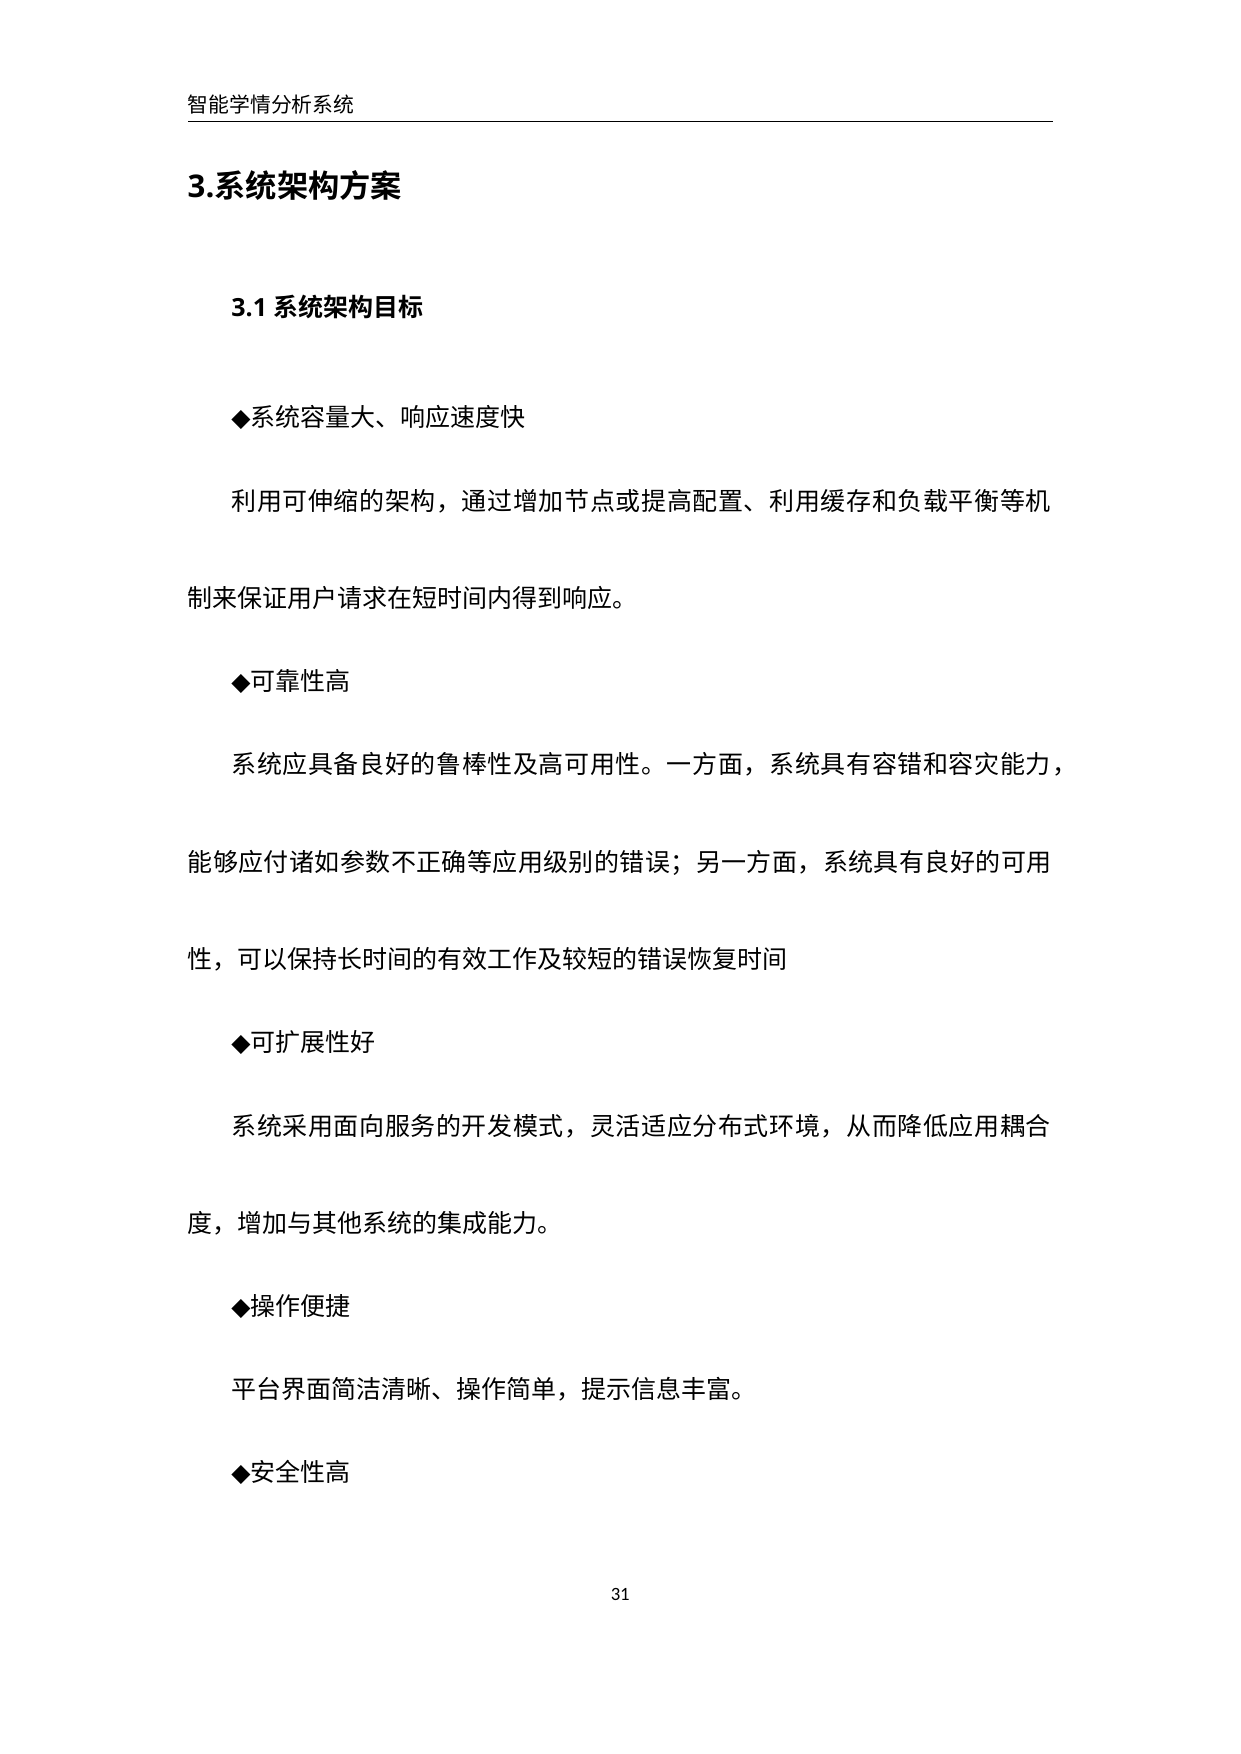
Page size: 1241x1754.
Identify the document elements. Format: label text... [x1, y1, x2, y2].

text 系统采用面向服务的开发模式，灵活适应分布式环境，从而降低应用耦合度，增加与其他系统的集成能力。 [187, 1092, 1053, 1254]
text ◆可扩展性好 [231, 1008, 1053, 1073]
subtitle 3.系统架构方案 [187, 151, 1053, 216]
subtitle 3.1 系统架构目标 [187, 273, 1053, 338]
text ◆可靠性高 [231, 647, 1053, 712]
text ◆安全性高 [231, 1438, 1053, 1503]
text 利用可伸缩的架构，通过增加节点或提高配置、利用缓存和负载平衡等机制来保证用户请求在短时间内得到响应。 [187, 467, 1053, 629]
text ◆系统容量大、响应速度快 [231, 383, 1053, 448]
text ◆操作便捷 [231, 1272, 1053, 1337]
text 系统应具备良好的鲁棒性及高可用性。一方面，系统具有容错和容灾能力，能够应付诸如参数不正确等应用级别的错误；另一方面，系统具有良好的可用性，可以保持长时间的有效工作及较短的错误恢复时间 [187, 730, 1053, 990]
text 平台界面简洁清晰、操作简单，提示信息丰富。 [187, 1355, 1053, 1420]
